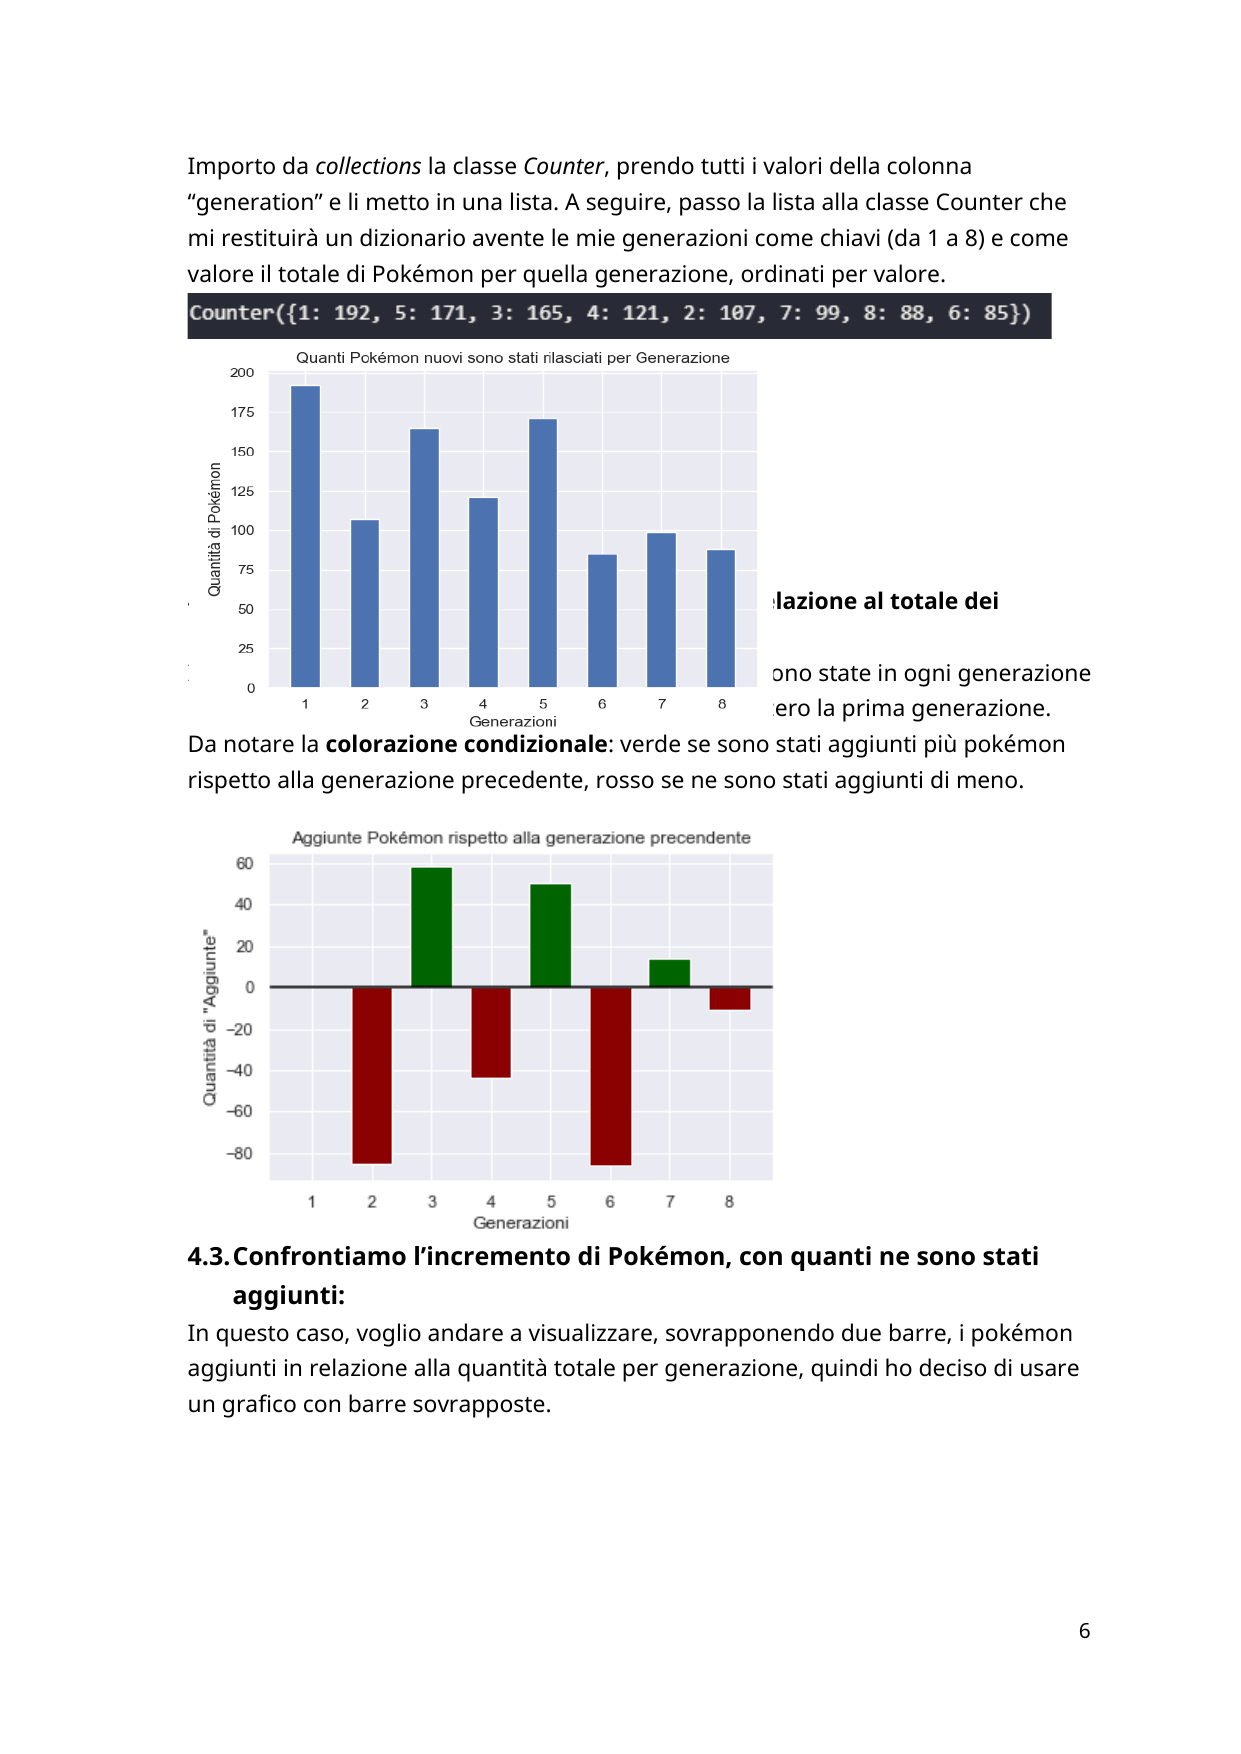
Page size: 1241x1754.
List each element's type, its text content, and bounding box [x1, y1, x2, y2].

picture [187, 800, 838, 1235]
list In questo caso, voglio andare a visualizzare, sovrapponendo due barre, i pokémon aggiunti in relazione alla quantità totale per generazione, quindi ho deciso di usare un grafico con barre sovrapposte. [187, 1316, 1094, 1419]
list Confrontiamo l’incremento di Pokémon, con quanti ne sono stati aggiunti: [187, 1238, 1094, 1311]
picture [187, 293, 1052, 339]
text In questo punto voglio analizzare quante aggiunte ci sono state in ogni generazione rispetto a quella precedente, prendendo come punto zero la prima generazione. [774, 656, 1094, 724]
list Confrontiamo l’incremento generazionale in relazione al totale dei Pokémon: [774, 584, 1094, 652]
text Importo da collections la classe Counter, prendo tutti i valori della colonna “generation” e li metto in una lista. A seguire, passo la lista alla classe Counter che mi restituirà un dizionario avente le mie generazioni come chiavi (da 1 a 8) e come valore il totale di Pokémon per quella generazione, ordinati per valore. [187, 150, 1094, 289]
text Da notare la colorazione condizionale: verde se sono stati aggiunti più pokémon rispetto alla generazione precedente, rosso se ne sono stati aggiunti di meno. [187, 728, 1094, 796]
picture [188, 342, 774, 733]
